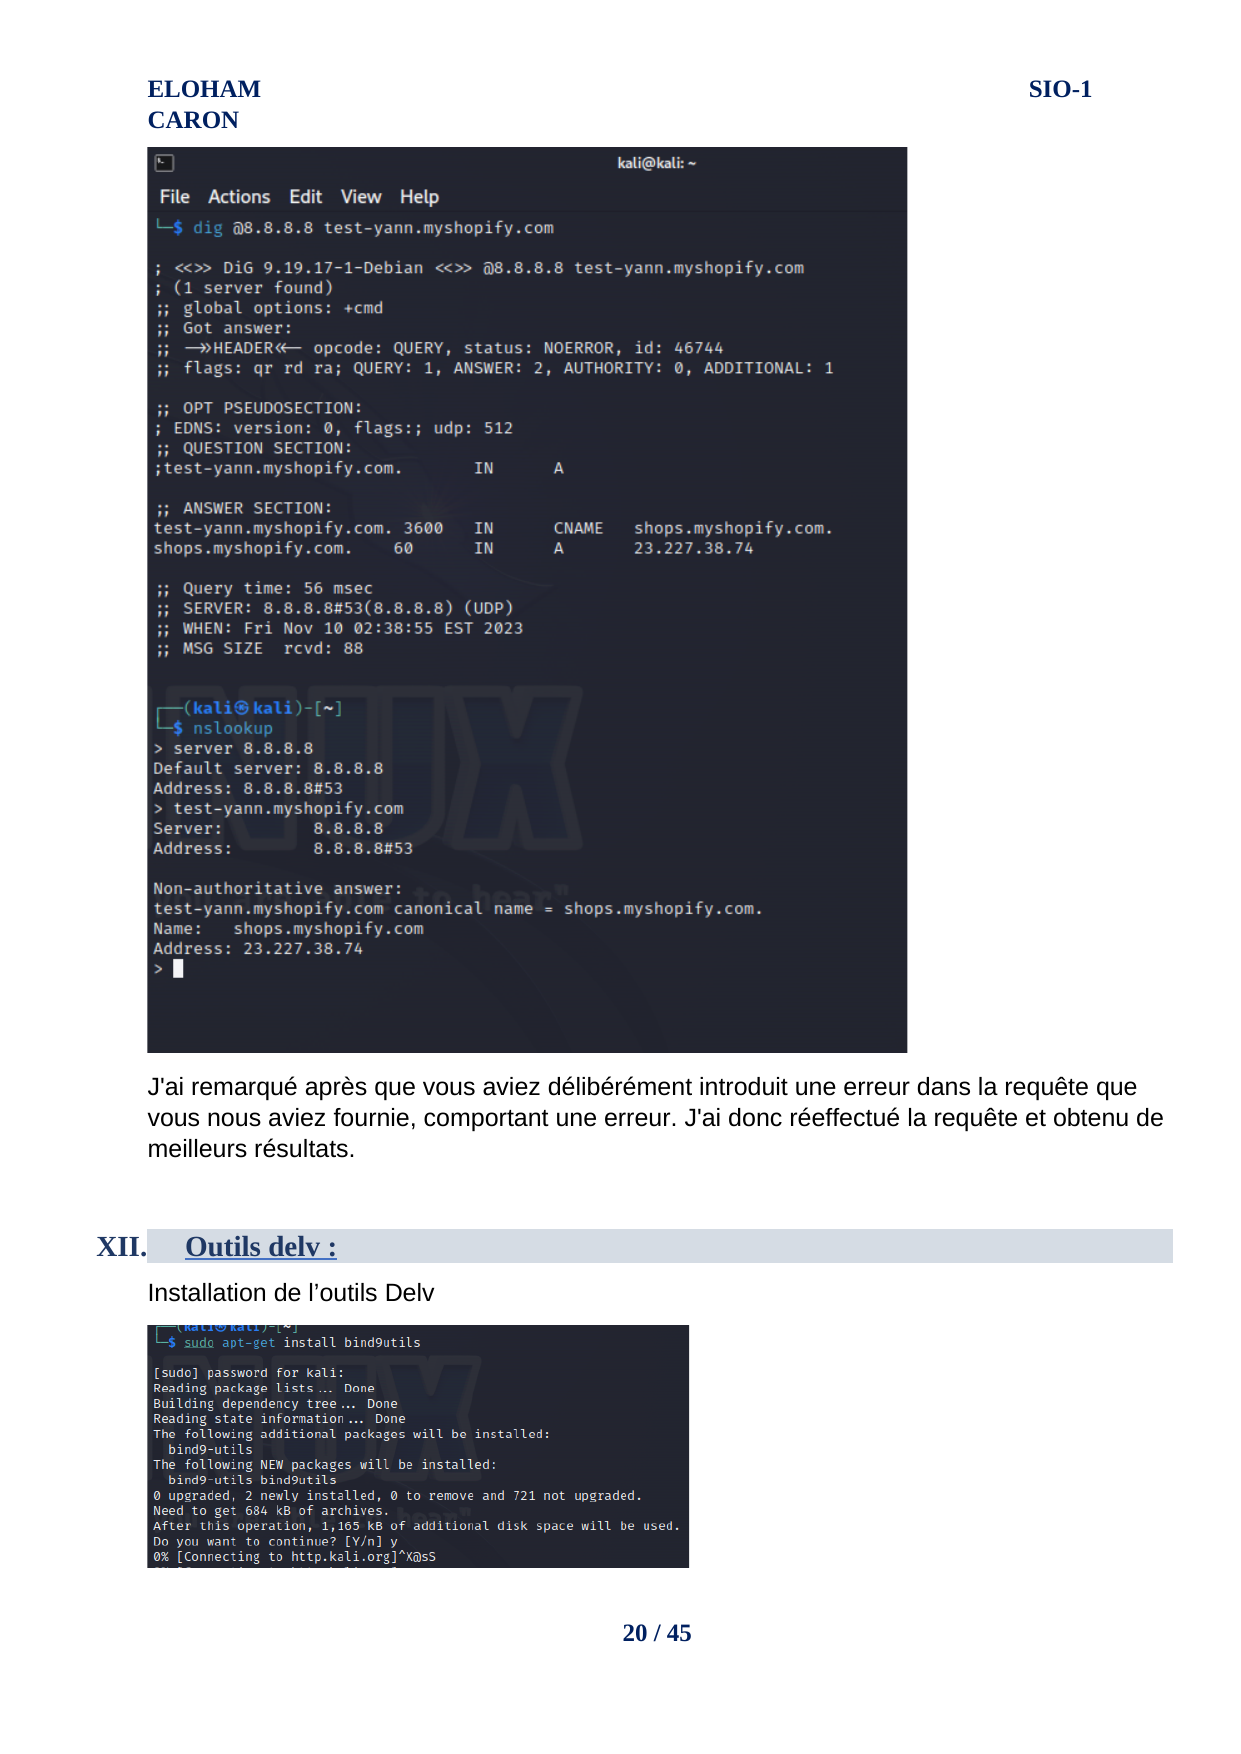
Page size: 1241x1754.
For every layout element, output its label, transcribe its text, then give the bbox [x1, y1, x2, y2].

picture [147, 147, 908, 1053]
subtitle Outils delv : [147, 1229, 1173, 1263]
picture [147, 1325, 690, 1568]
text J'ai remarqué après que vous aviez délibérément introduit une erreur dans la requête que vous nous aviez fournie, comportant une erreur. J'ai donc réeffectué la requête et obtenu de meilleurs résultats. [147, 1072, 1173, 1162]
text Installation de l’outils Delv [147, 1278, 1173, 1306]
